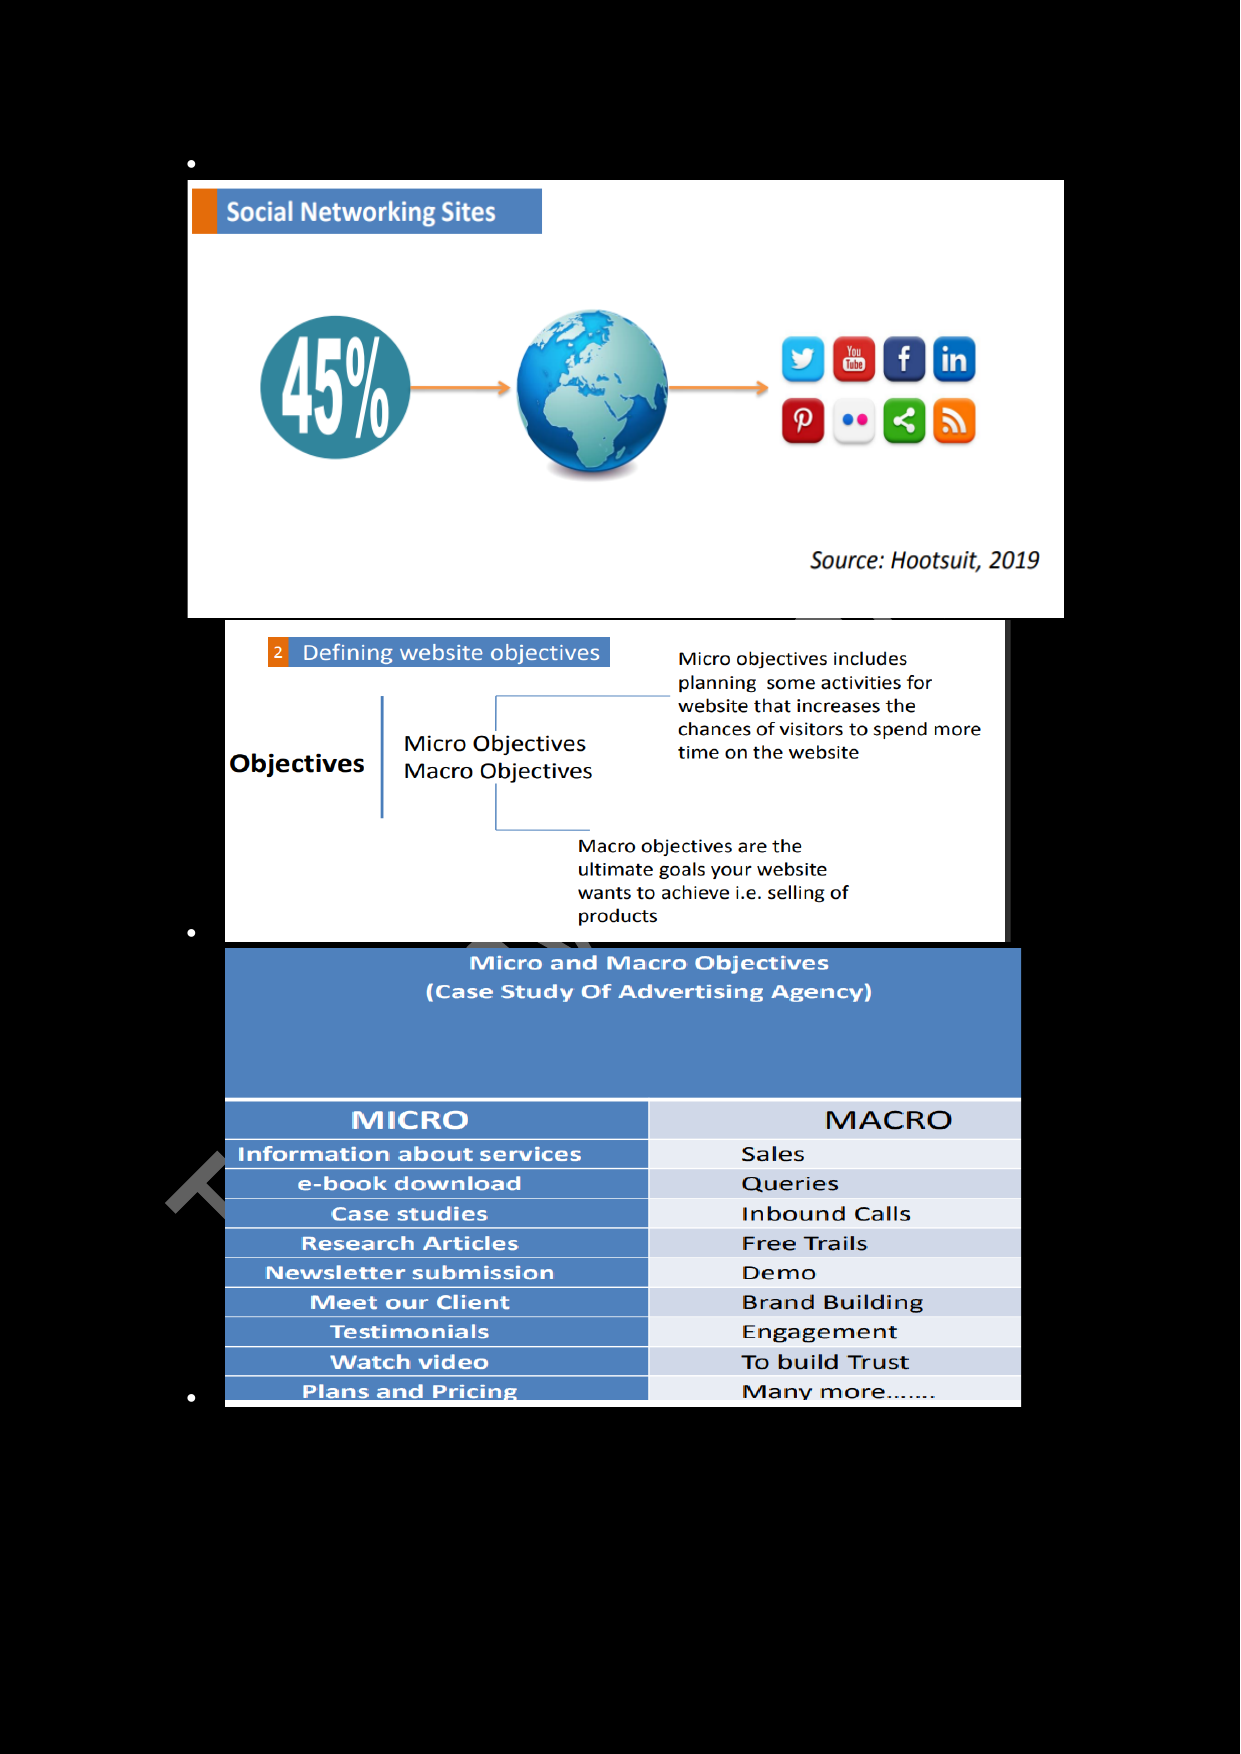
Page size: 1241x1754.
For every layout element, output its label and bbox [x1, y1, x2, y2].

picture [187, 180, 1064, 618]
picture [225, 948, 1022, 1407]
picture [225, 620, 1011, 942]
